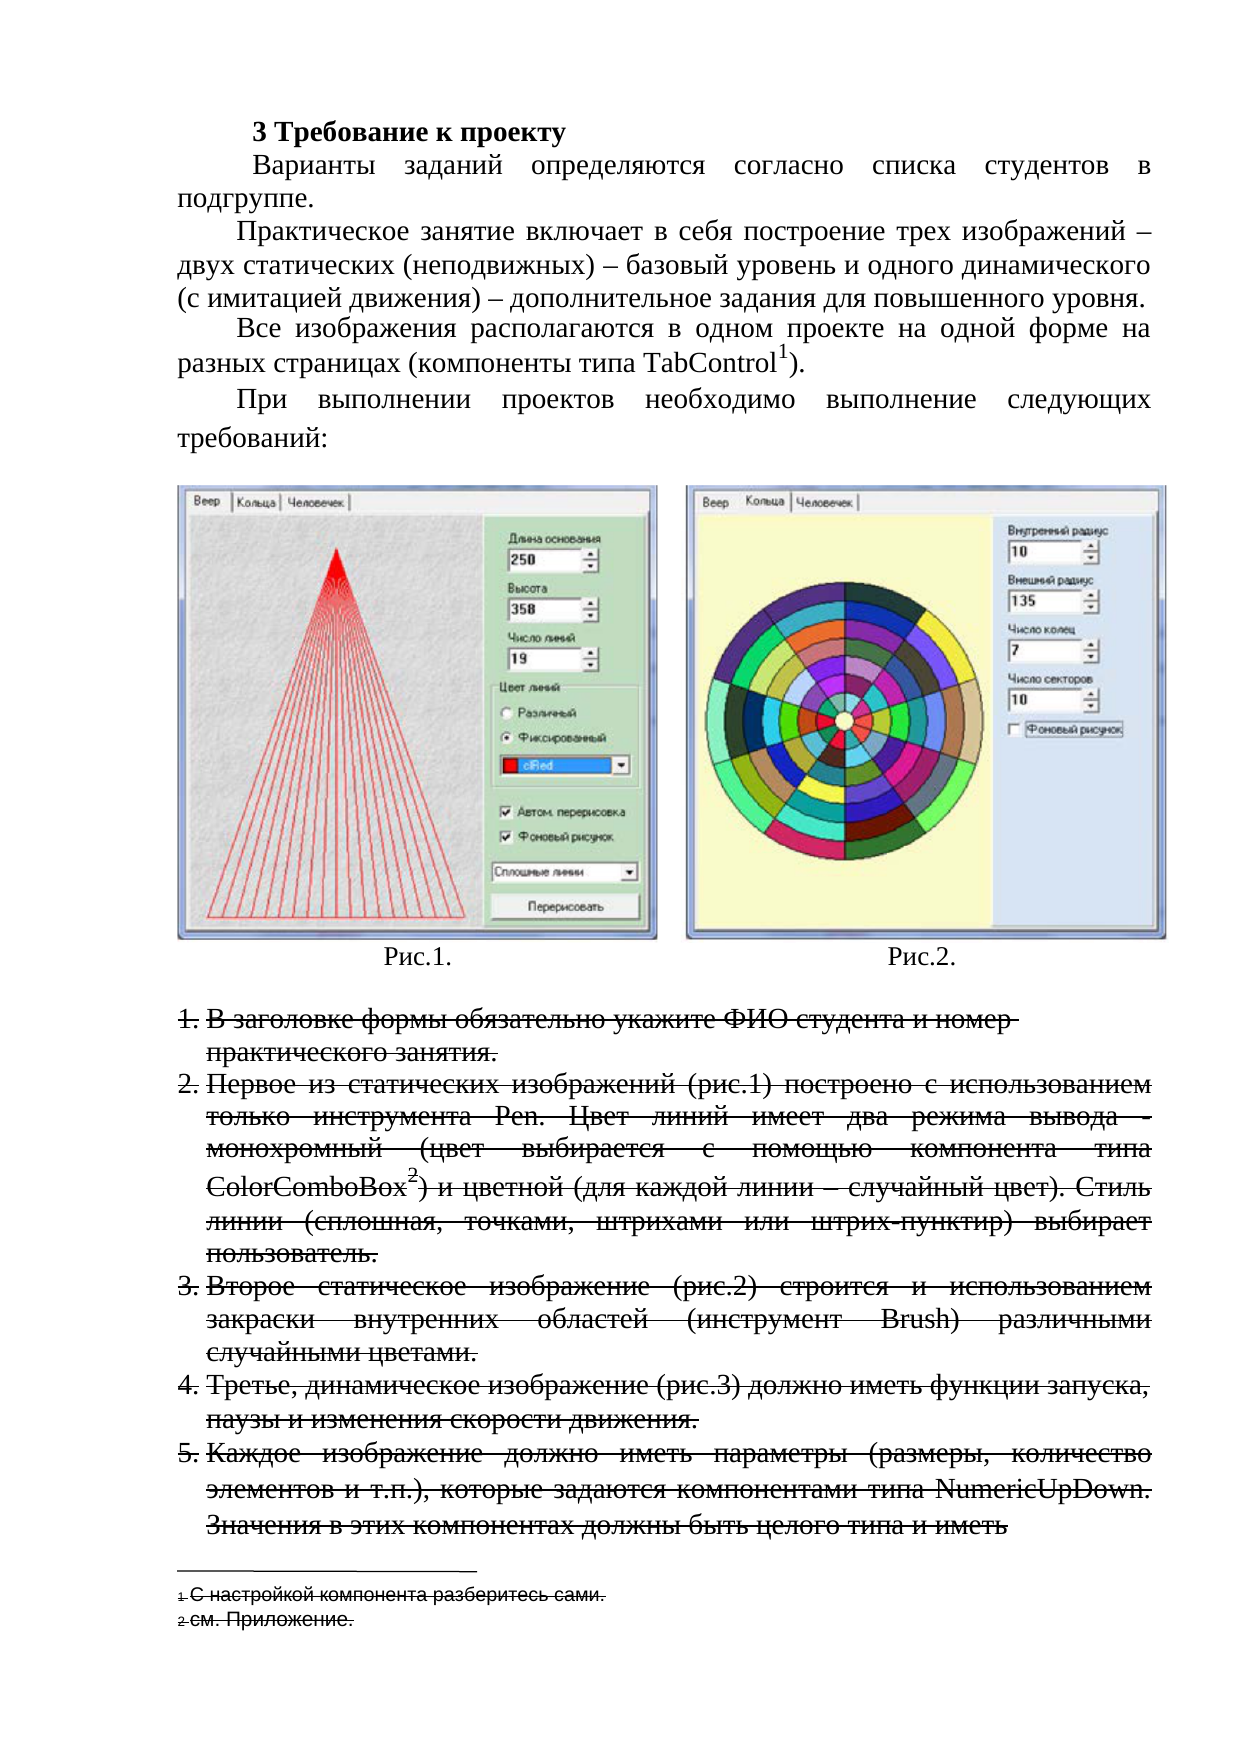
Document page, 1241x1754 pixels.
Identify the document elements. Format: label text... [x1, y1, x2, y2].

text При выполнении проектов необходимо выполнение следующих требований: [177, 381, 1152, 454]
list Третье, динамическое изображение (рис.3) должно иметь функции запуска, паузы и изменения скорости движения. [177, 1368, 1152, 1435]
picture [177, 485, 1169, 943]
text Практическое занятие включает в себя построение трех изображений – двух статических (неподвижных) – базовый уровень и одного динамического (с имитацией движения) – дополнительное задания для повышенного уровня. [177, 214, 1152, 314]
list Второе статическое изображение (рис.2) строится и использованием закраски внутренних областей (инструмент Brush) различными случайными цветами. [177, 1268, 1152, 1368]
text Все изображения располагаются в одном проекте на одной форме на разных страницах (компоненты типа TabControl1). [177, 314, 1152, 381]
list С настройкой компонента разберитесь сами. [177, 1583, 1152, 1606]
list В заголовке формы обязательно укажите ФИО студента и номер практического занятия. [177, 1001, 1152, 1068]
list Первое из статических изображений (рис.1) построено с использованием только инструмента Pen. Цвет линий имеет два режима вывода - монохромный (цвет выбирается с помощью компонента типа ColorComboBox2) и цветной (для каждой линии – случайный цвет). Стиль линии (сплошная, точками, штрихами или штрих-пунктир) выбирает пользователь. [177, 1068, 1152, 1268]
list см. Приложение. [177, 1607, 1152, 1631]
text 3 Требование к проекту [252, 114, 1152, 148]
list Каждое изображение должно иметь параметры (размеры, количество элементов и т.п.), которые задаются компонентами типа NumericUpDown. Значения в этих компонентах должны быть целого типа и иметь [177, 1435, 1152, 1541]
text Варианты заданий определяются согласно списка студентов в подгруппе. [177, 148, 1152, 214]
text Рис.1. Рис.2. [383, 939, 1152, 971]
